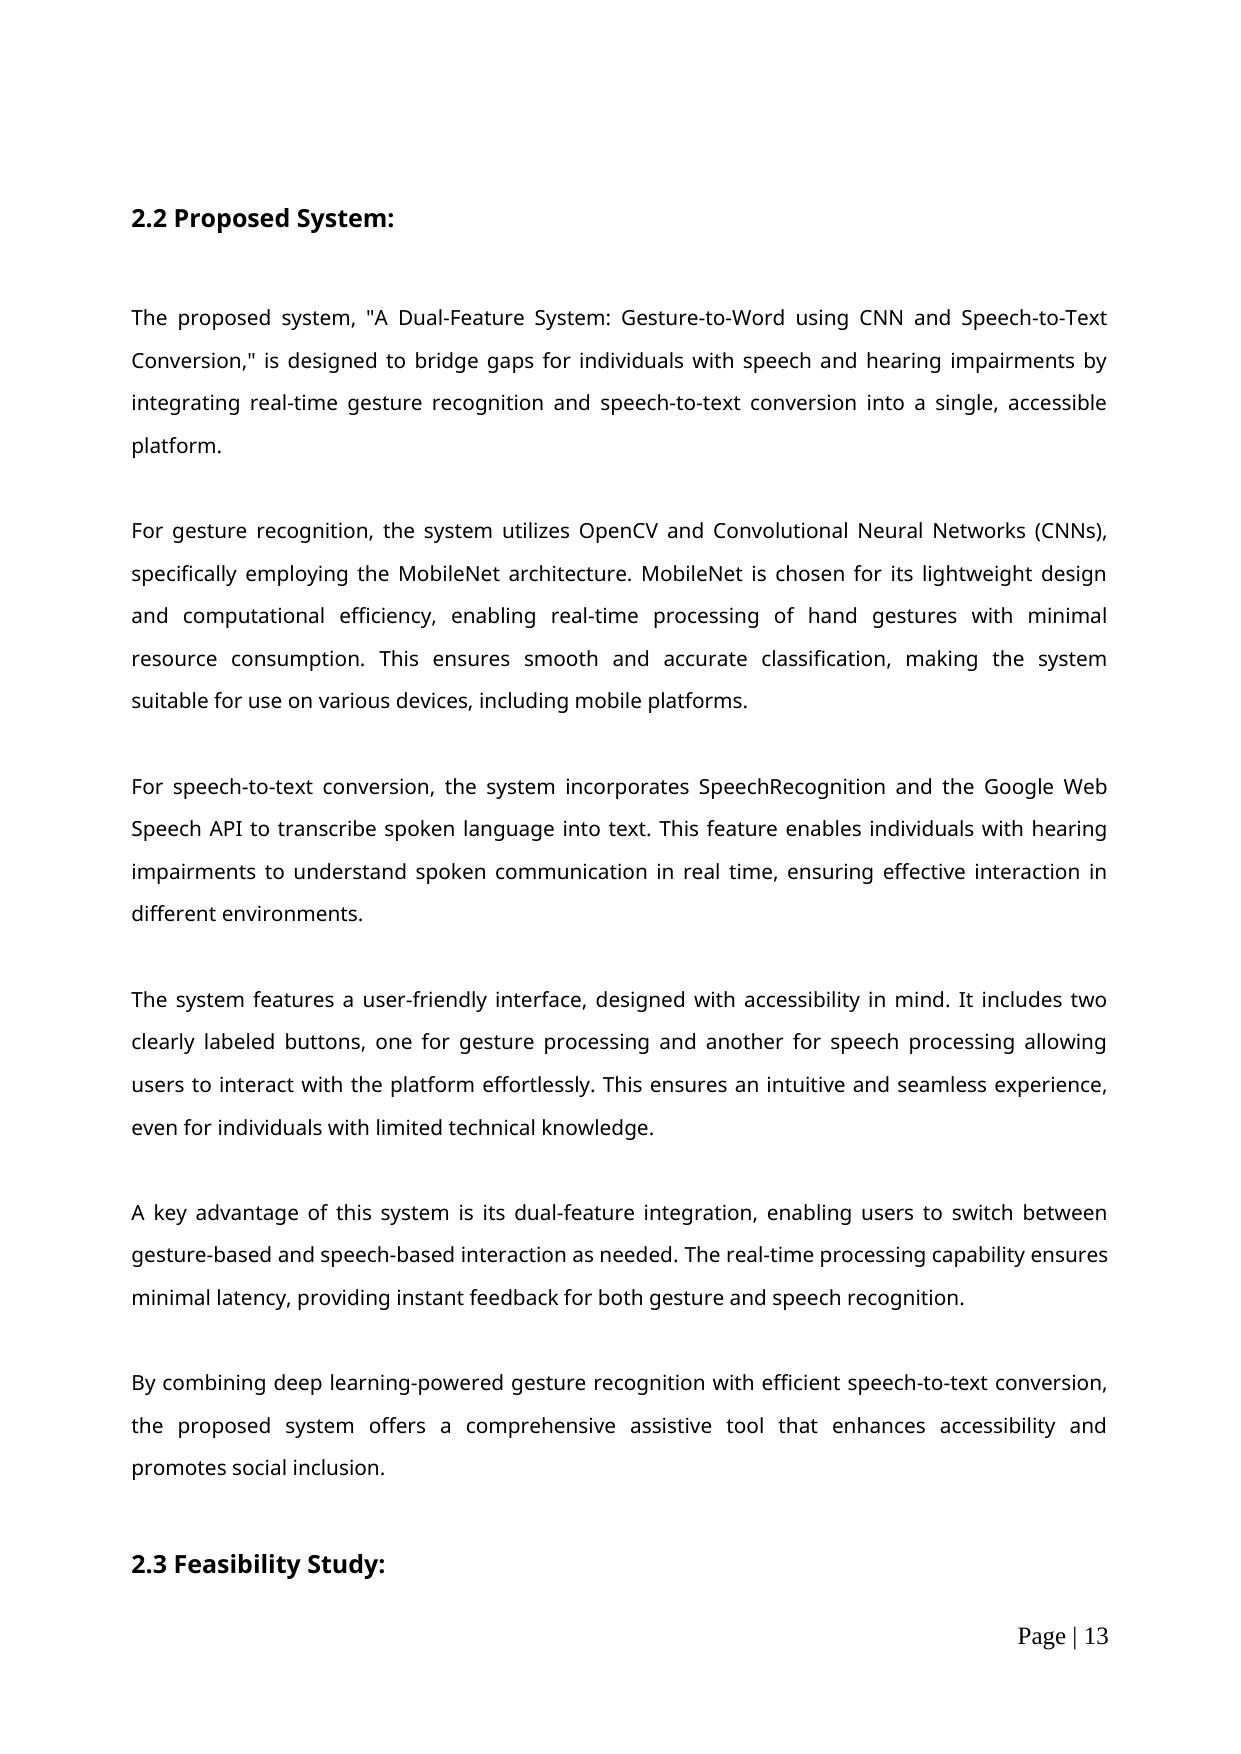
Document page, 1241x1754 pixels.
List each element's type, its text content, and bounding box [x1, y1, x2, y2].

text 2.3 Feasibility Study: [131, 1547, 1108, 1581]
text A key advantage of this system is its dual-feature integration, enabling users to switch between gesture-based and speech-based interaction as needed. The real-time processing capability ensures minimal latency, providing instant feedback for both gesture and speech recognition. [131, 1198, 1108, 1311]
text By combining deep learning-powered gesture recognition with efficient speech-to-text conversion, the proposed system offers a comprehensive assistive tool that enhances accessibility and promotes social inclusion. [131, 1368, 1108, 1482]
text For speech-to-text conversion, the system incorporates SpeechRecognition and the Google Web Speech API to transcribe spoken language into text. This feature enables individuals with hearing impairments to understand spoken communication in real time, ensuring effective interaction in different environments. [131, 772, 1108, 928]
text The system features a user-friendly interface, designed with accessibility in mind. It includes two clearly labeled buttons, one for gesture processing and another for speech processing allowing users to interact with the platform effortlessly. This ensures an intuitive and seamless experience, even for individuals with limited technical knowledge. [131, 985, 1108, 1141]
text For gesture recognition, the system utilizes OpenCV and Convolutional Neural Networks (CNNs), specifically employing the MobileNet architecture. MobileNet is chosen for its lightweight design and computational efficiency, enabling real-time processing of hand gestures with minimal resource consumption. This ensures smooth and accurate classification, making the system suitable for use on various devices, including mobile platforms. [131, 516, 1108, 715]
text The proposed system, "A Dual-Feature System: Gesture-to-Word using CNN and Speech-to-Text Conversion," is designed to bridge gaps for individuals with speech and hearing impairments by integrating real-time gesture recognition and speech-to-text conversion into a single, accessible platform. [131, 303, 1108, 459]
text 2.2 Proposed System: [131, 201, 1108, 235]
